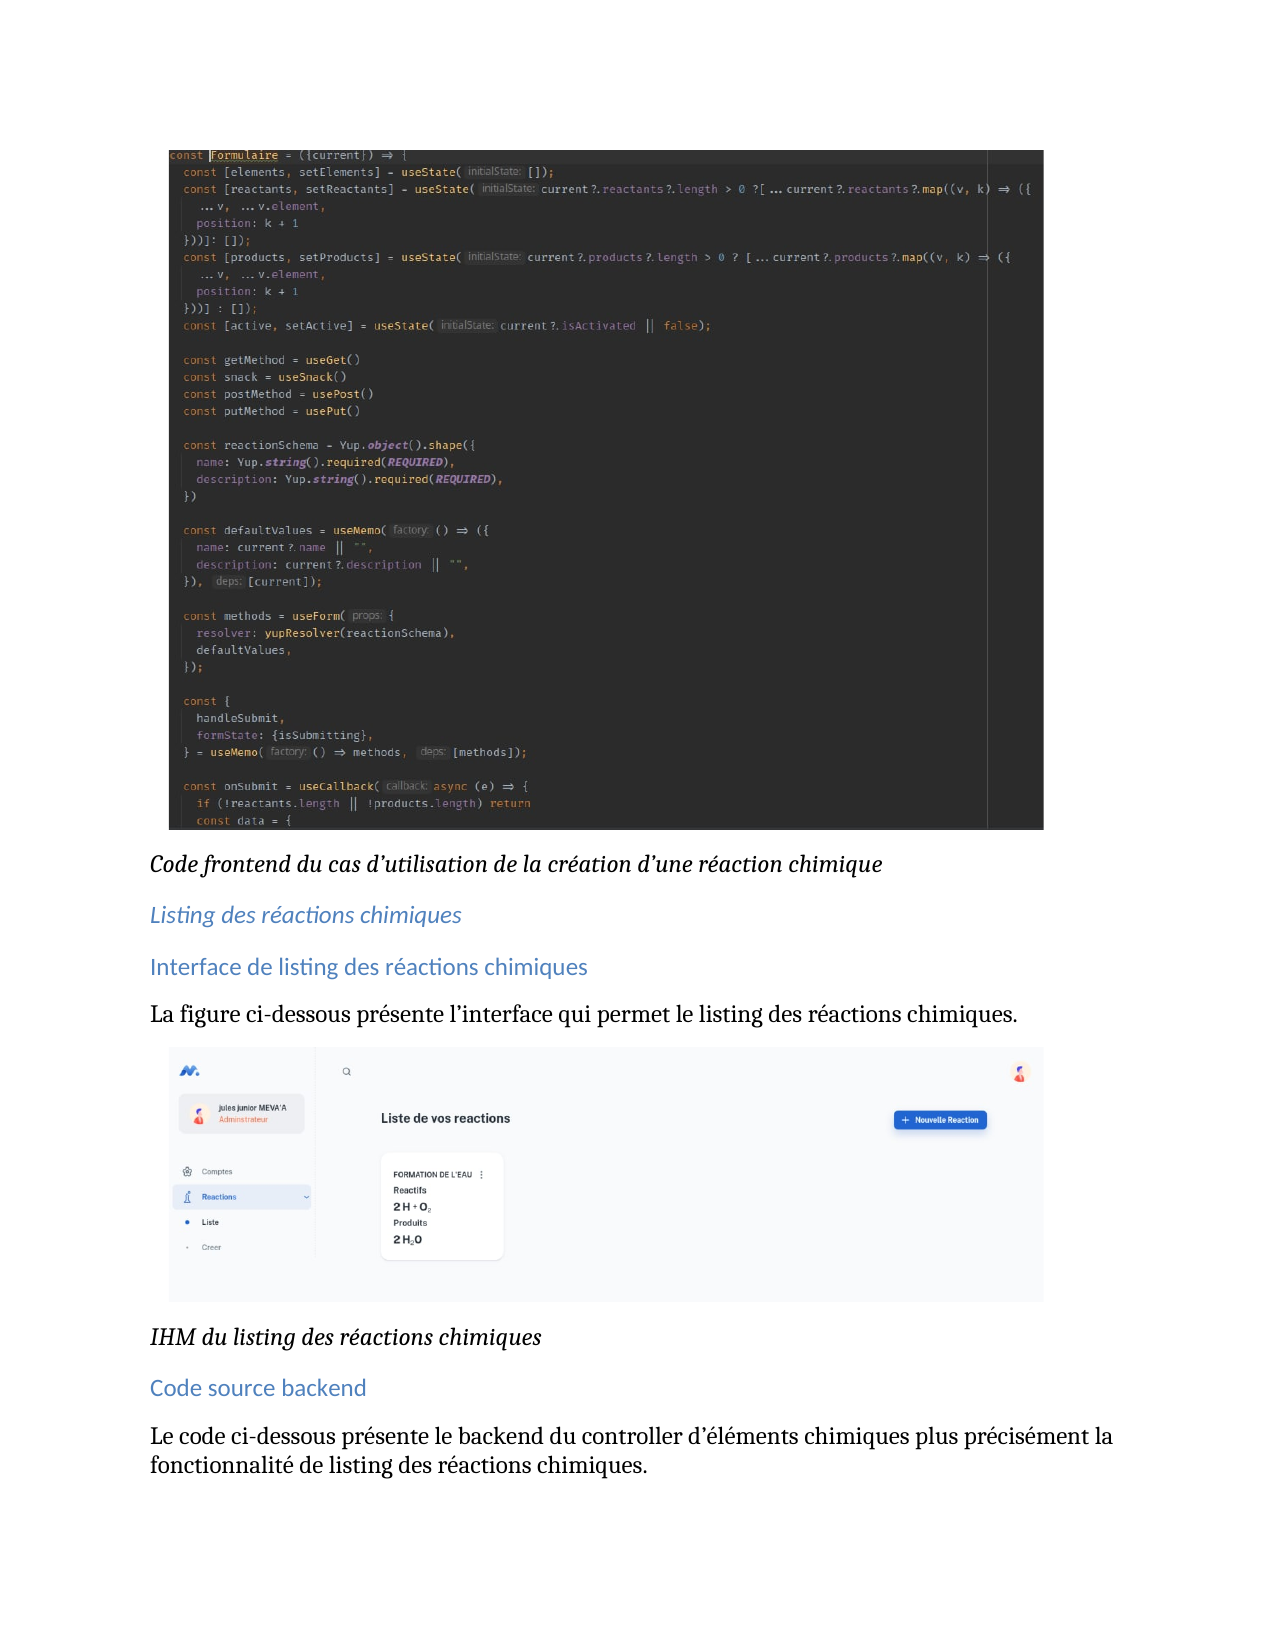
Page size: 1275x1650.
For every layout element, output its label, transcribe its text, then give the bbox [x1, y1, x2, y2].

subtitle Interface de listing des réactions chimiques [150, 951, 1125, 982]
picture [168, 150, 1044, 830]
text La figure ci-dessous présente l’interface qui permet le listing des réactions chimiques. [150, 1000, 1125, 1029]
picture [168, 1047, 1044, 1302]
text Code frontend du cas d’utilisation de la création d’une réaction chimique [150, 850, 1125, 879]
text IHM du listing des réactions chimiques [150, 1323, 1125, 1352]
text Le code ci-dessous présente le backend du controller d’éléments chimiques plus précisément la fonctionnalité de listing des réactions chimiques. [150, 1422, 1125, 1479]
subtitle Listing des réactions chimiques [150, 900, 1125, 930]
subtitle Code source backend [150, 1372, 1125, 1403]
